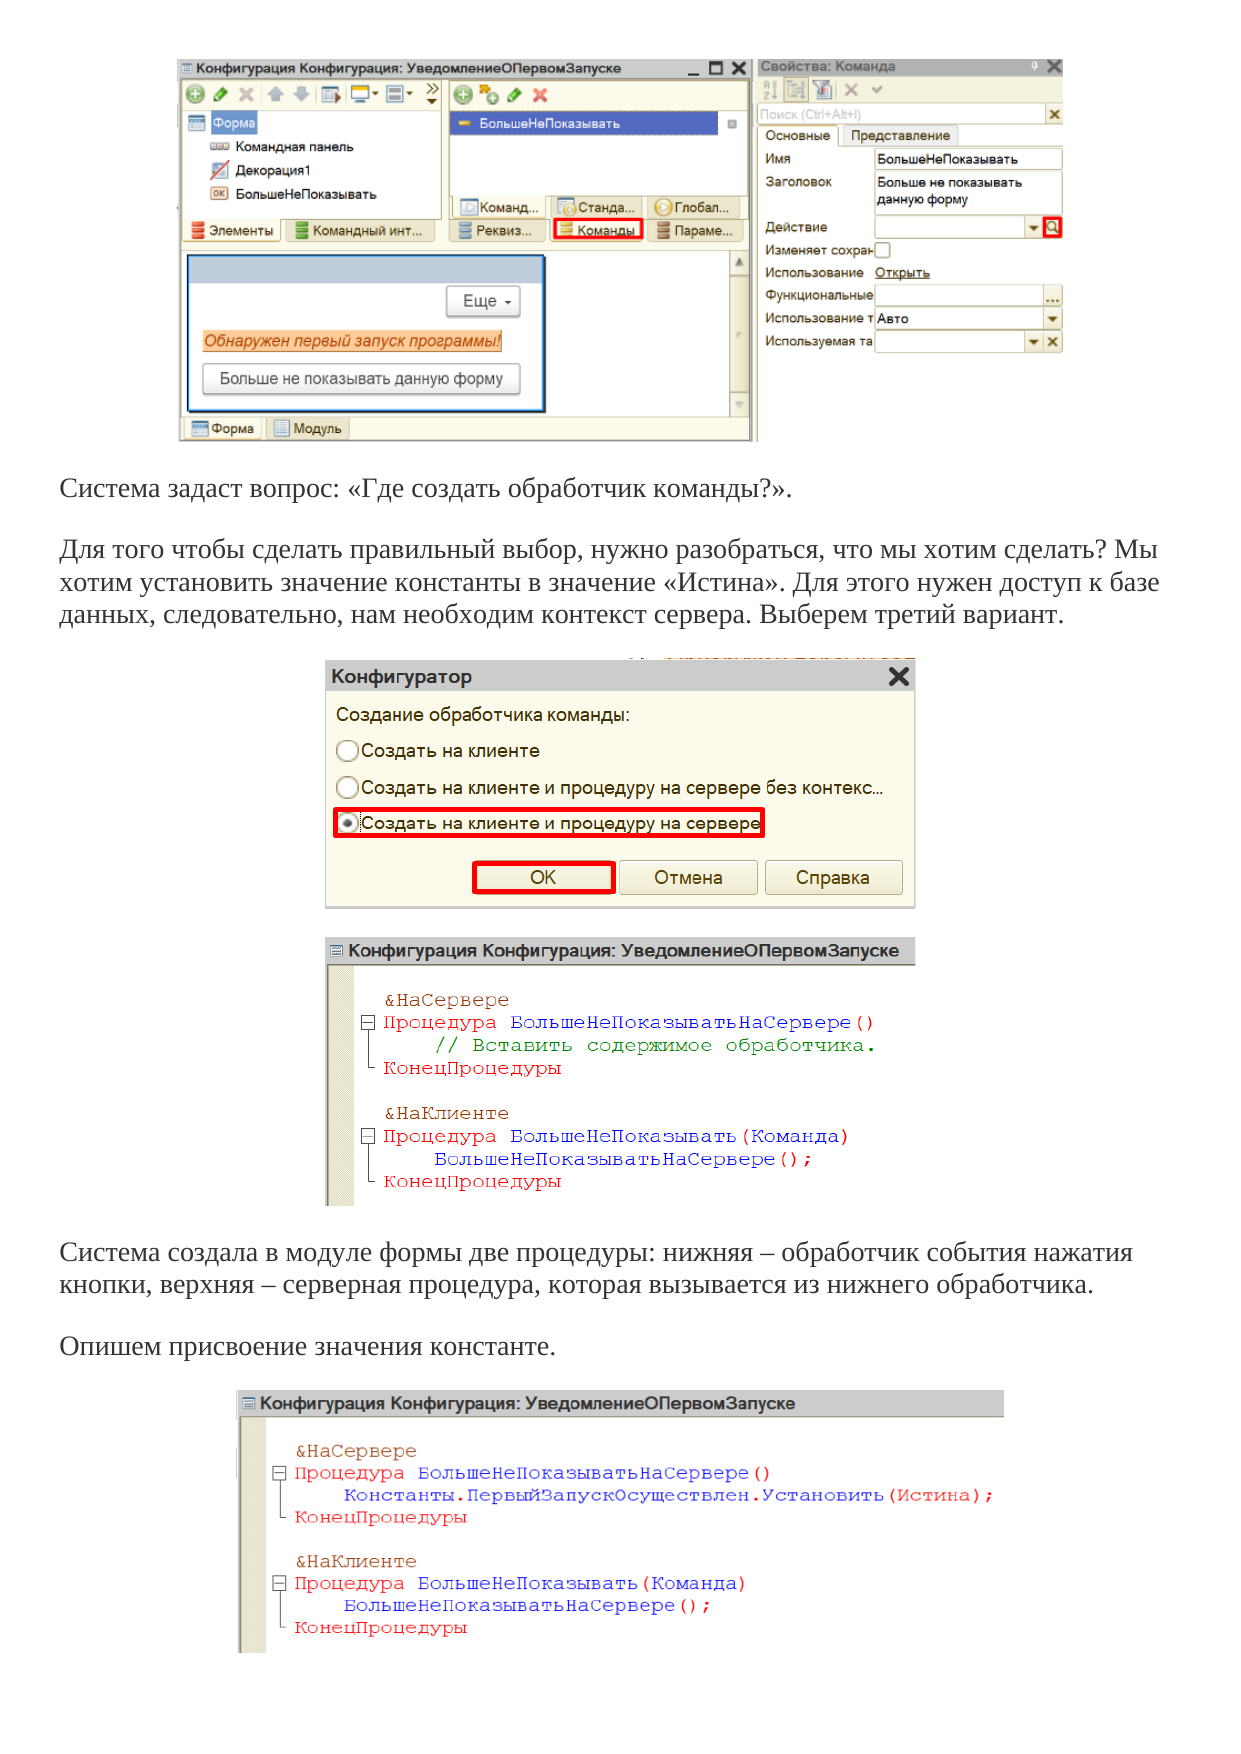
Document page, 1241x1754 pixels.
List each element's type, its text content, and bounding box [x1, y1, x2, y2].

text Система создала в модуле формы две процедуры: нижняя – обработчик события нажатия кнопки, верхняя – серверная процедура, которая вызывается из нижнего обработчика. [59, 1234, 1181, 1299]
picture [325, 937, 916, 1206]
picture [177, 59, 1063, 442]
text Для того чтобы сделать правильный выбор, нужно разобраться, что мы хотим сделать? Мы хотим установить значение константы в значение «Истина». Для этого нужен доступ к базе данных, следовательно, нам необходим контекст сервера. Выберем третий вариант. [59, 532, 1181, 629]
text Опишем присвоение значения константе. [59, 1328, 1181, 1361]
picture [236, 1390, 1004, 1653]
picture [325, 658, 916, 909]
text Система задаст вопрос: «Где создать обработчик команды?». [59, 471, 1181, 503]
